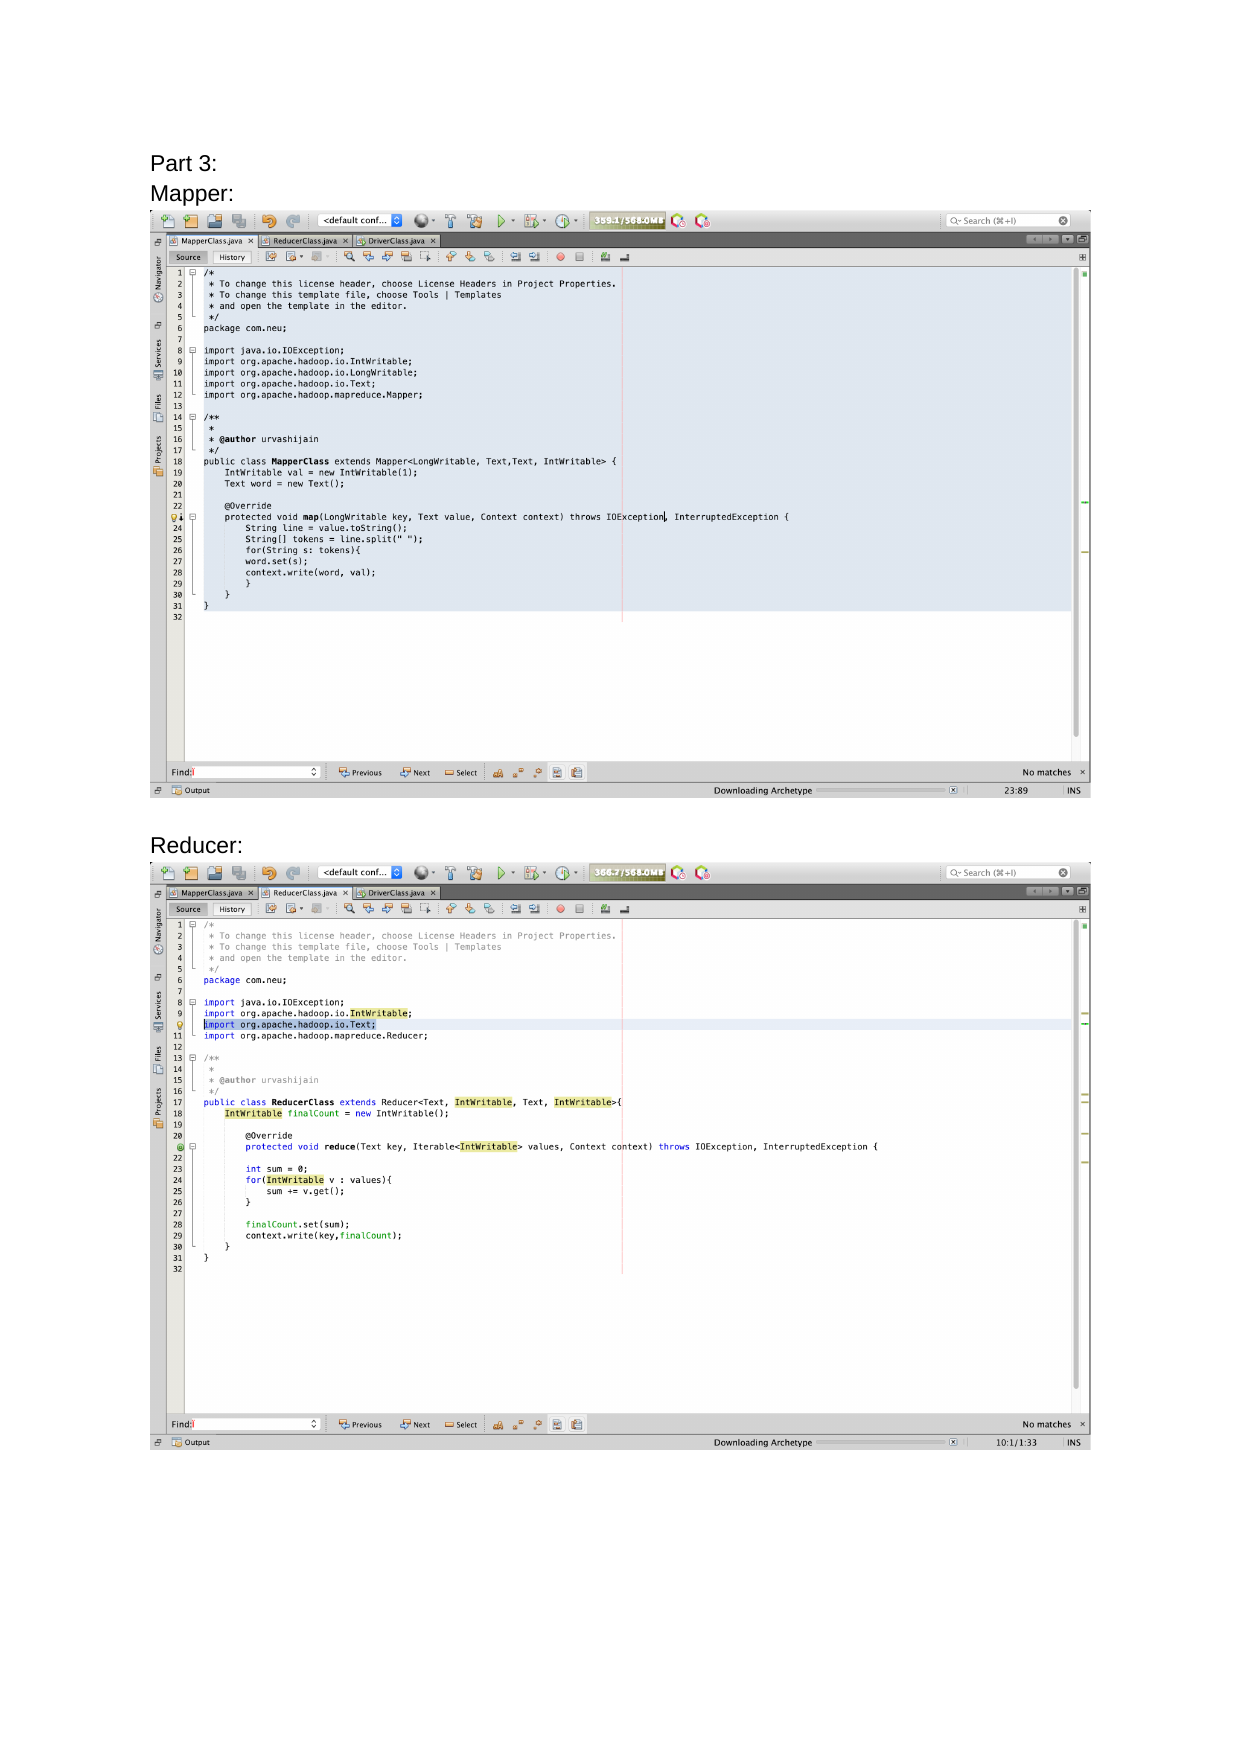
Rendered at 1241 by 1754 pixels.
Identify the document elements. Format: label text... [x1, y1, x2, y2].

text Reducer: [150, 832, 1090, 858]
picture [150, 862, 1091, 1450]
text Mapper: [150, 180, 1090, 207]
picture [150, 210, 1091, 798]
text Part 3: [150, 150, 1090, 176]
